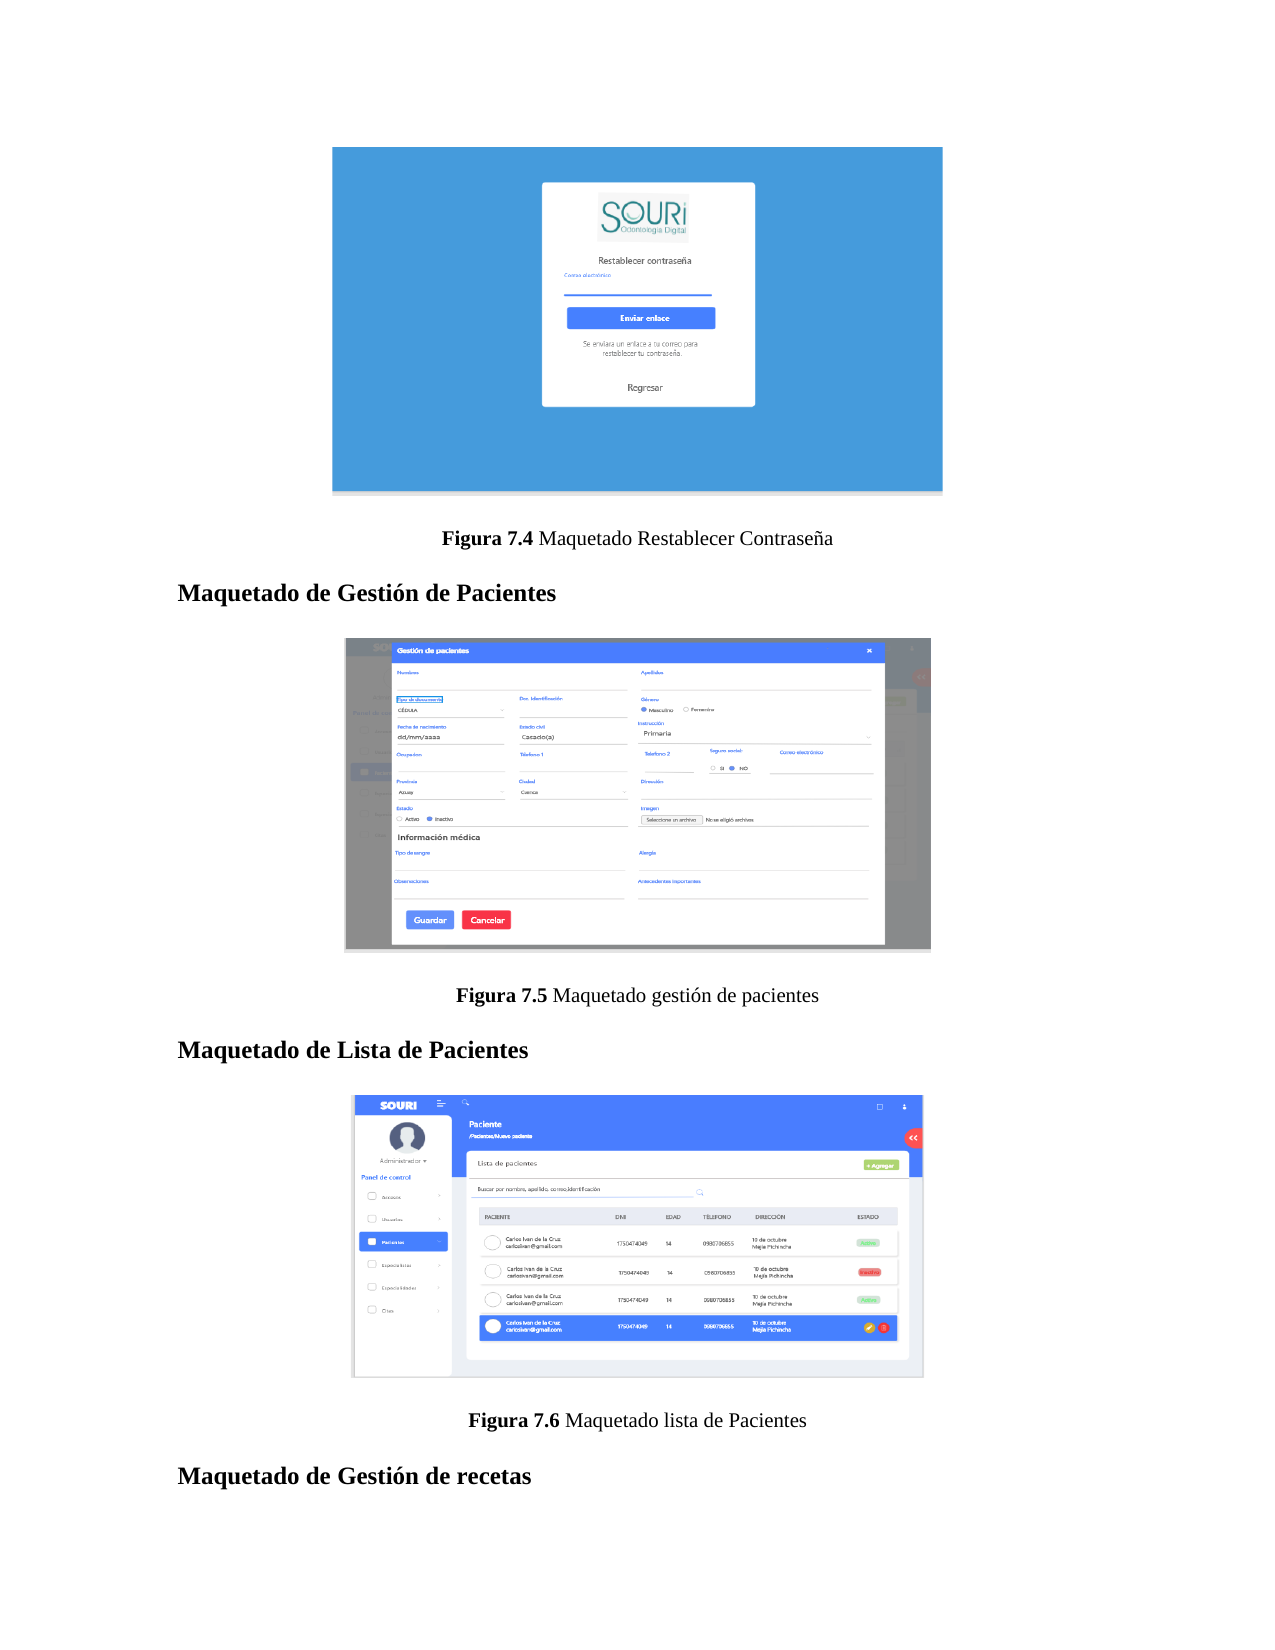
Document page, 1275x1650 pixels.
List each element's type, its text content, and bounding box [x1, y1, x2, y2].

picture [332, 147, 943, 496]
text Maquetado de Lista de Pacientes [177, 1036, 1098, 1064]
text Figura 7.5 Maquetado gestión de pacientes [177, 983, 1098, 1007]
text Figura 7.4 Maquetado Restablecer Contraseña [177, 526, 1098, 550]
picture [344, 638, 931, 953]
text Figura 7.6 Maquetado lista de Pacientes [177, 1408, 1098, 1432]
text Maquetado de Gestión de Pacientes [177, 578, 1098, 607]
text Maquetado de Gestión de recetas [177, 1461, 1098, 1490]
picture [350, 1095, 925, 1378]
